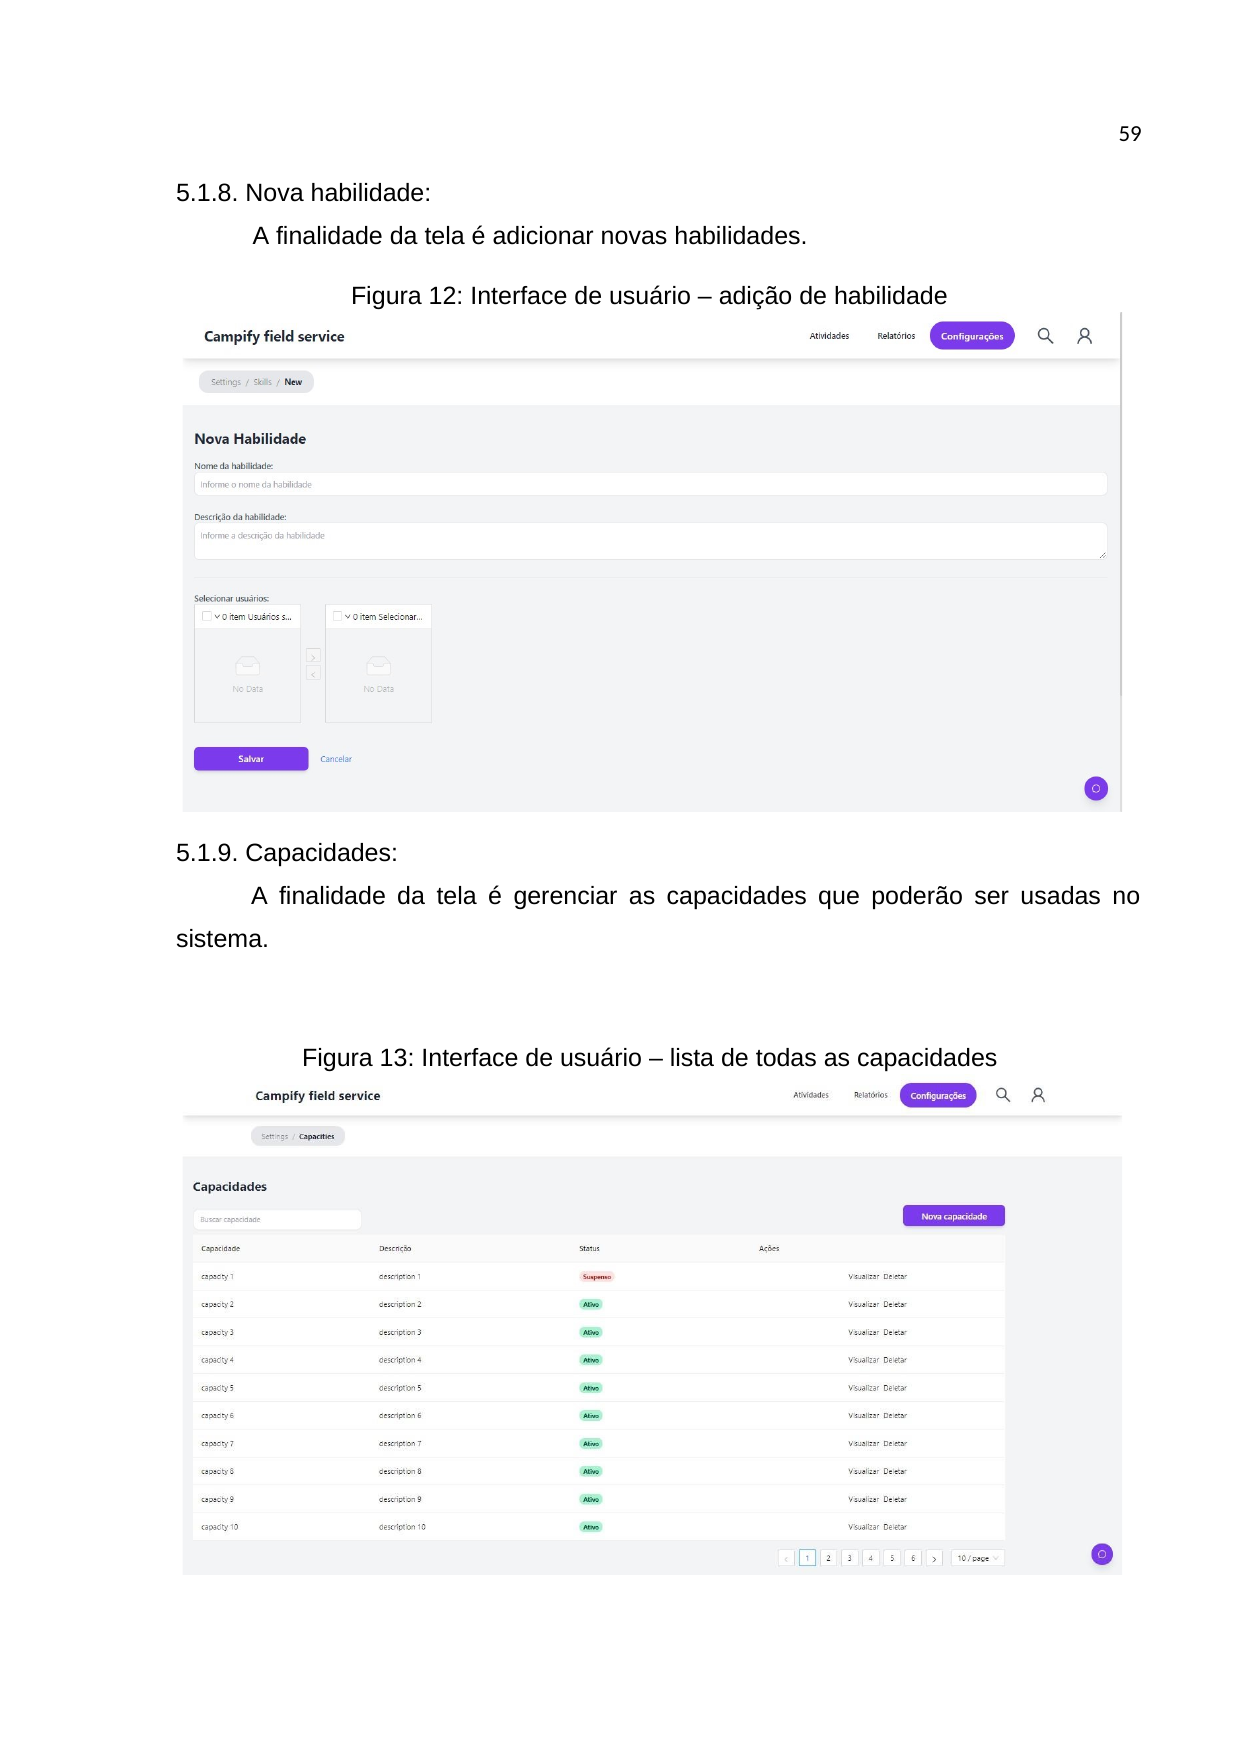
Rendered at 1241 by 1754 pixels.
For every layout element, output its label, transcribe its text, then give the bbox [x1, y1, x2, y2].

picture [182, 1074, 1123, 1575]
text Figura 13: Interface de usuário – lista de todas as capacidades [190, 1043, 1109, 1072]
subtitle 5.1.8. Nova habilidade: [176, 178, 1141, 207]
picture [182, 312, 1123, 812]
text A finalidade da tela é adicionar novas habilidades. [252, 221, 1141, 250]
subtitle 5.1.9. Capacidades: [176, 838, 1141, 867]
text Figura 12: Interface de usuário – adição de habilidade [190, 281, 1109, 310]
text A finalidade da tela é gerenciar as capacidades que poderão ser usadas no sistema. [176, 881, 1141, 953]
